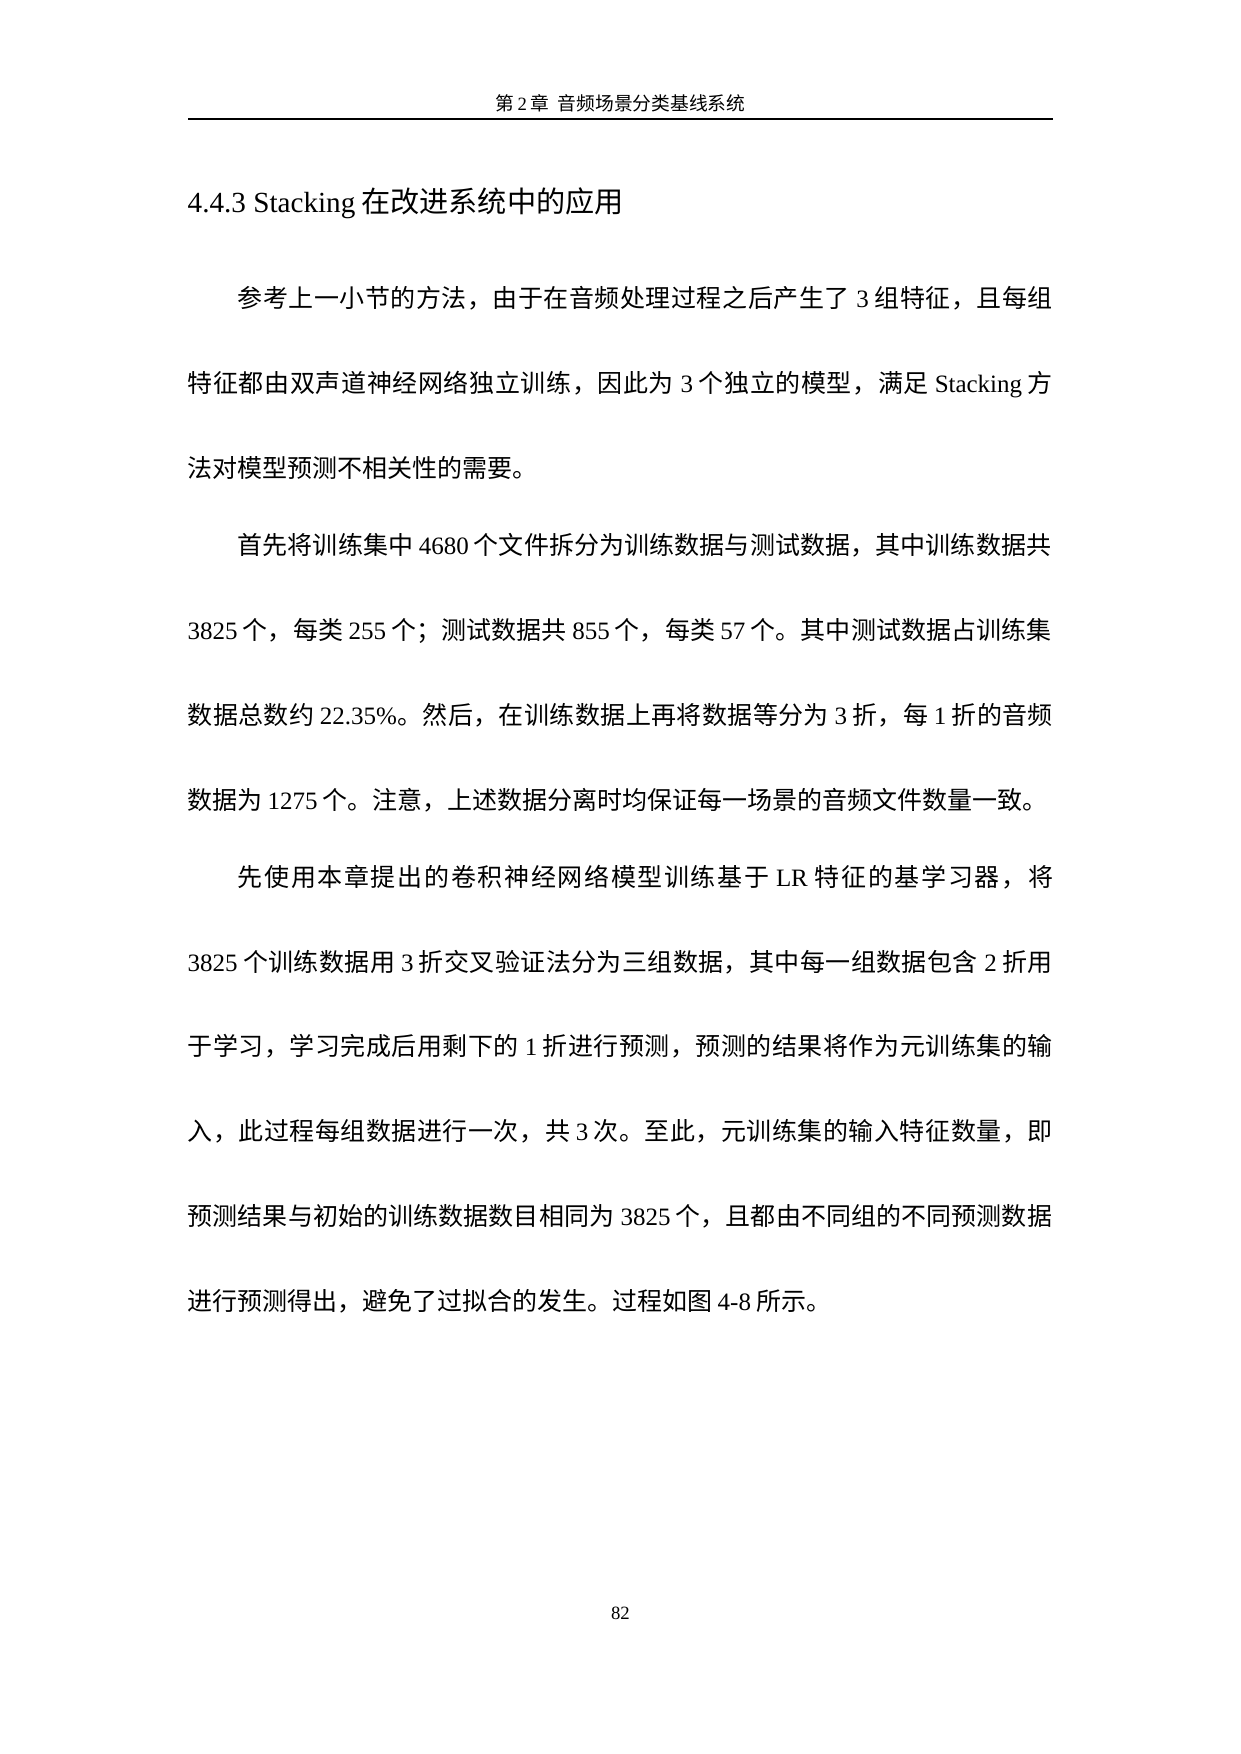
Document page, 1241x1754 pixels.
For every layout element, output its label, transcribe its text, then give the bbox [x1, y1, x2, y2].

text 首先将训练集中4680个文件拆分为训练数据与测试数据，其中训练数据共3825个，每类255个；测试数据共855个，每类57个。其中测试数据占训练集数据总数约22.35%。然后，在训练数据上再将数据等分为3折，每1折的音频数据为1275个。注意，上述数据分离时均保证每一场景的音频文件数量一致。 [187, 509, 1053, 832]
text 参考上一小节的方法，由于在音频处理过程之后产生了3组特征，且每组特征都由双声道神经网络独立训练，因此为3个独立的模型，满足Stacking方法对模型预测不相关性的需要。 [187, 263, 1053, 501]
subtitle 4.4.3 Stacking在改进系统中的应用 [187, 166, 1053, 233]
text 先使用本章提出的卷积神经网络模型训练基于LR特征的基学习器，将3825个训练数据用3折交叉验证法分为三组数据，其中每一组数据包含2折用于学习，学习完成后用剩下的1折进行预测，预测的结果将作为元训练集的输入，此过程每组数据进行一次，共3次。至此，元训练集的输入特征数量，即预测结果与初始的训练数据数目相同为3825个，且都由不同组的不同预测数据进行预测得出，避免了过拟合的发生。过程如图4-8所示。 [187, 841, 1053, 1334]
